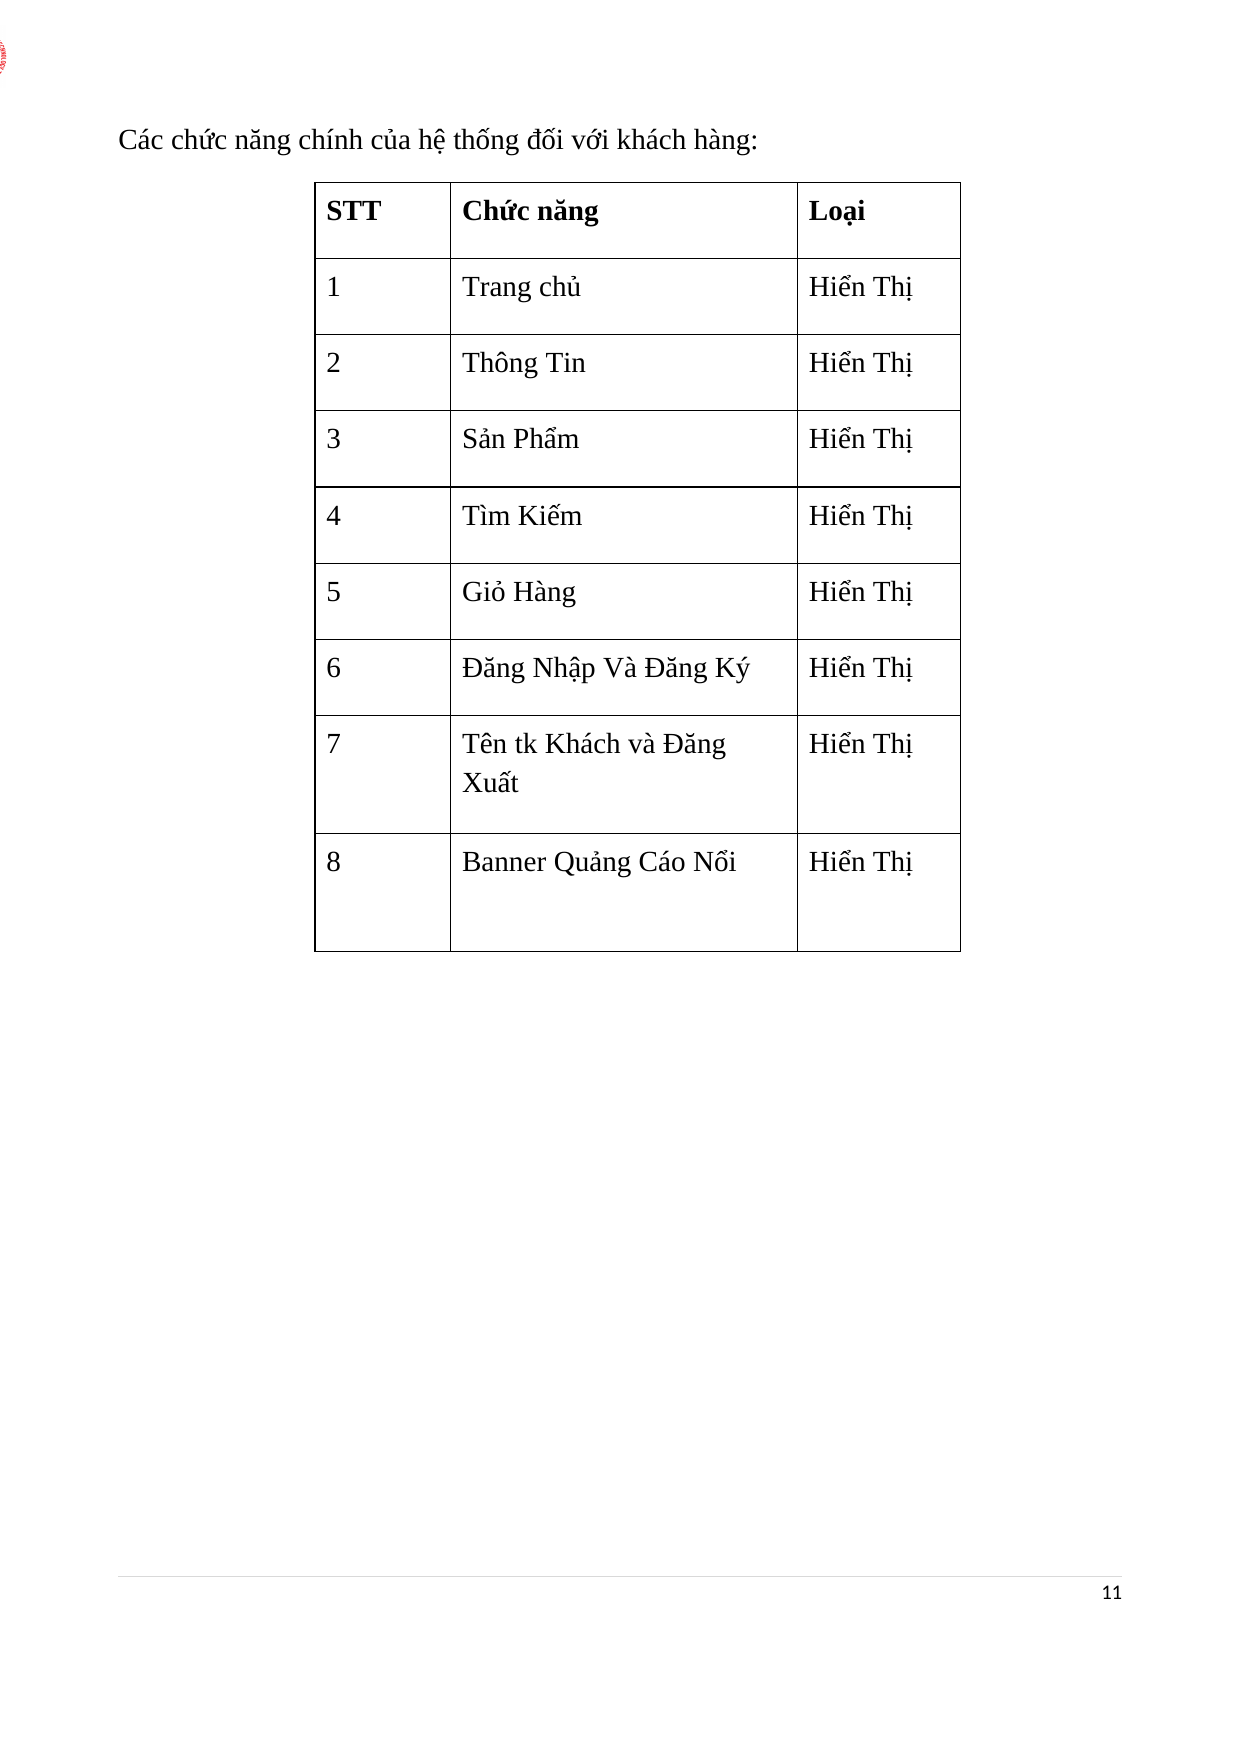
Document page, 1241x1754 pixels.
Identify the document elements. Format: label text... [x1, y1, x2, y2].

table_cell Trang chủ [451, 259, 797, 334]
table_header Chức năng [451, 183, 797, 258]
table_cell Hiển Thị [798, 564, 960, 639]
text Các chức năng chính của hệ thống đối với khách hàng: [118, 122, 1122, 156]
table_cell Hiển Thị [798, 488, 960, 562]
table_cell 2 [316, 335, 450, 410]
table_cell Sản Phẩm [451, 411, 797, 486]
table_cell Hiển Thị [798, 834, 960, 951]
table_cell Tên tk Khách và Đăng Xuất [451, 716, 797, 833]
table_cell 6 [316, 640, 450, 715]
picture [0, 25, 7, 88]
table_cell Đăng Nhập Và Đăng Ký [451, 640, 797, 715]
table_cell Giỏ Hàng [451, 564, 797, 639]
table_cell Banner Quảng Cáo Nổi [451, 834, 797, 951]
table_cell 8 [316, 834, 450, 951]
table_cell Hiển Thị [798, 716, 960, 833]
table_cell Hiển Thị [798, 259, 960, 334]
table_cell Thông Tin [451, 335, 797, 410]
table_header Loại [798, 183, 960, 258]
table_cell 5 [316, 564, 450, 639]
table_header STT [316, 183, 450, 258]
table_cell 3 [316, 411, 450, 486]
table_cell 4 [316, 488, 450, 562]
table_cell Tìm Kiếm [451, 488, 797, 562]
table_cell Hiển Thị [798, 335, 960, 410]
table_cell 7 [316, 716, 450, 833]
table_cell 1 [316, 259, 450, 334]
table_cell Hiển Thị [798, 640, 960, 715]
table_cell Hiển Thị [798, 411, 960, 486]
